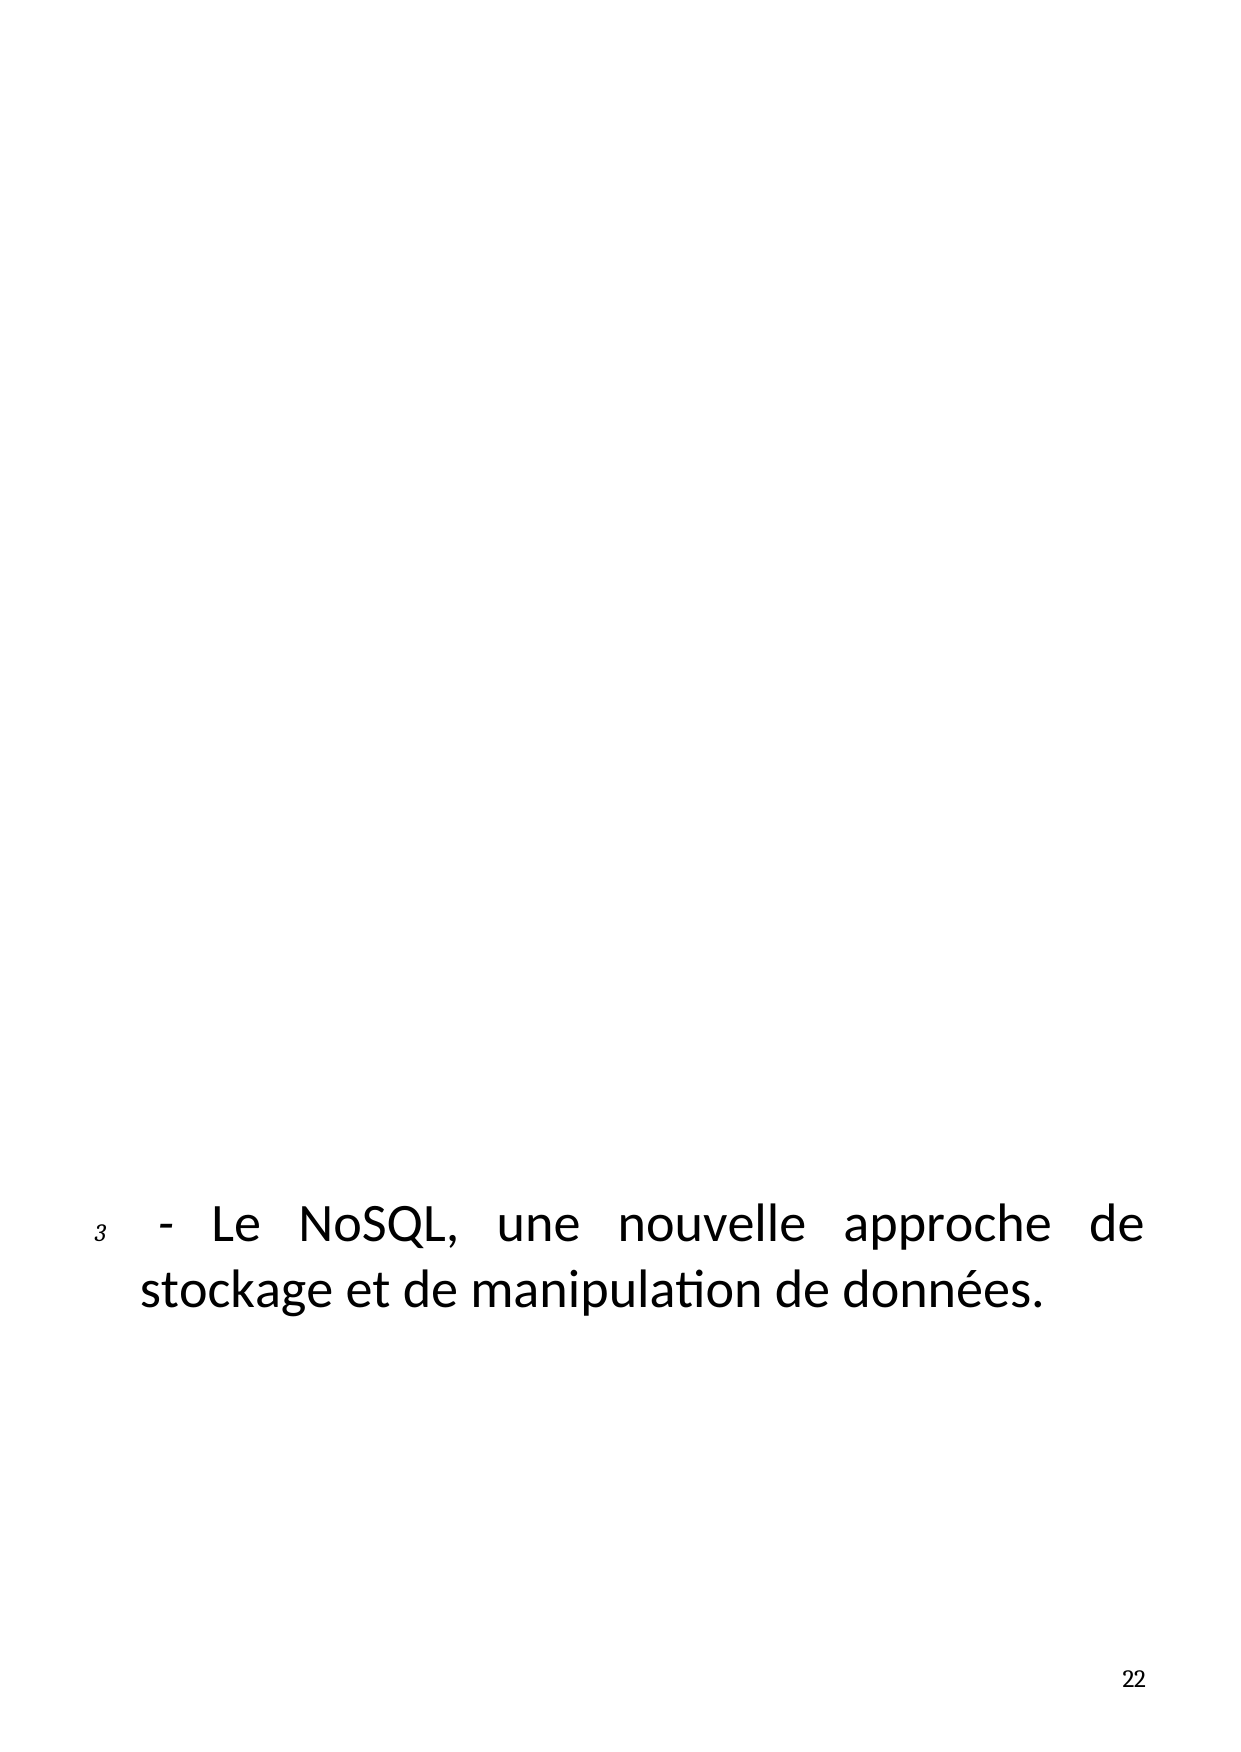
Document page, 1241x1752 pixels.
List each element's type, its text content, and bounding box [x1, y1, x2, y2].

subtitle - Le NoSQL, une nouvelle approche de stockage et de manipulation de données. [94, 1189, 1146, 1321]
